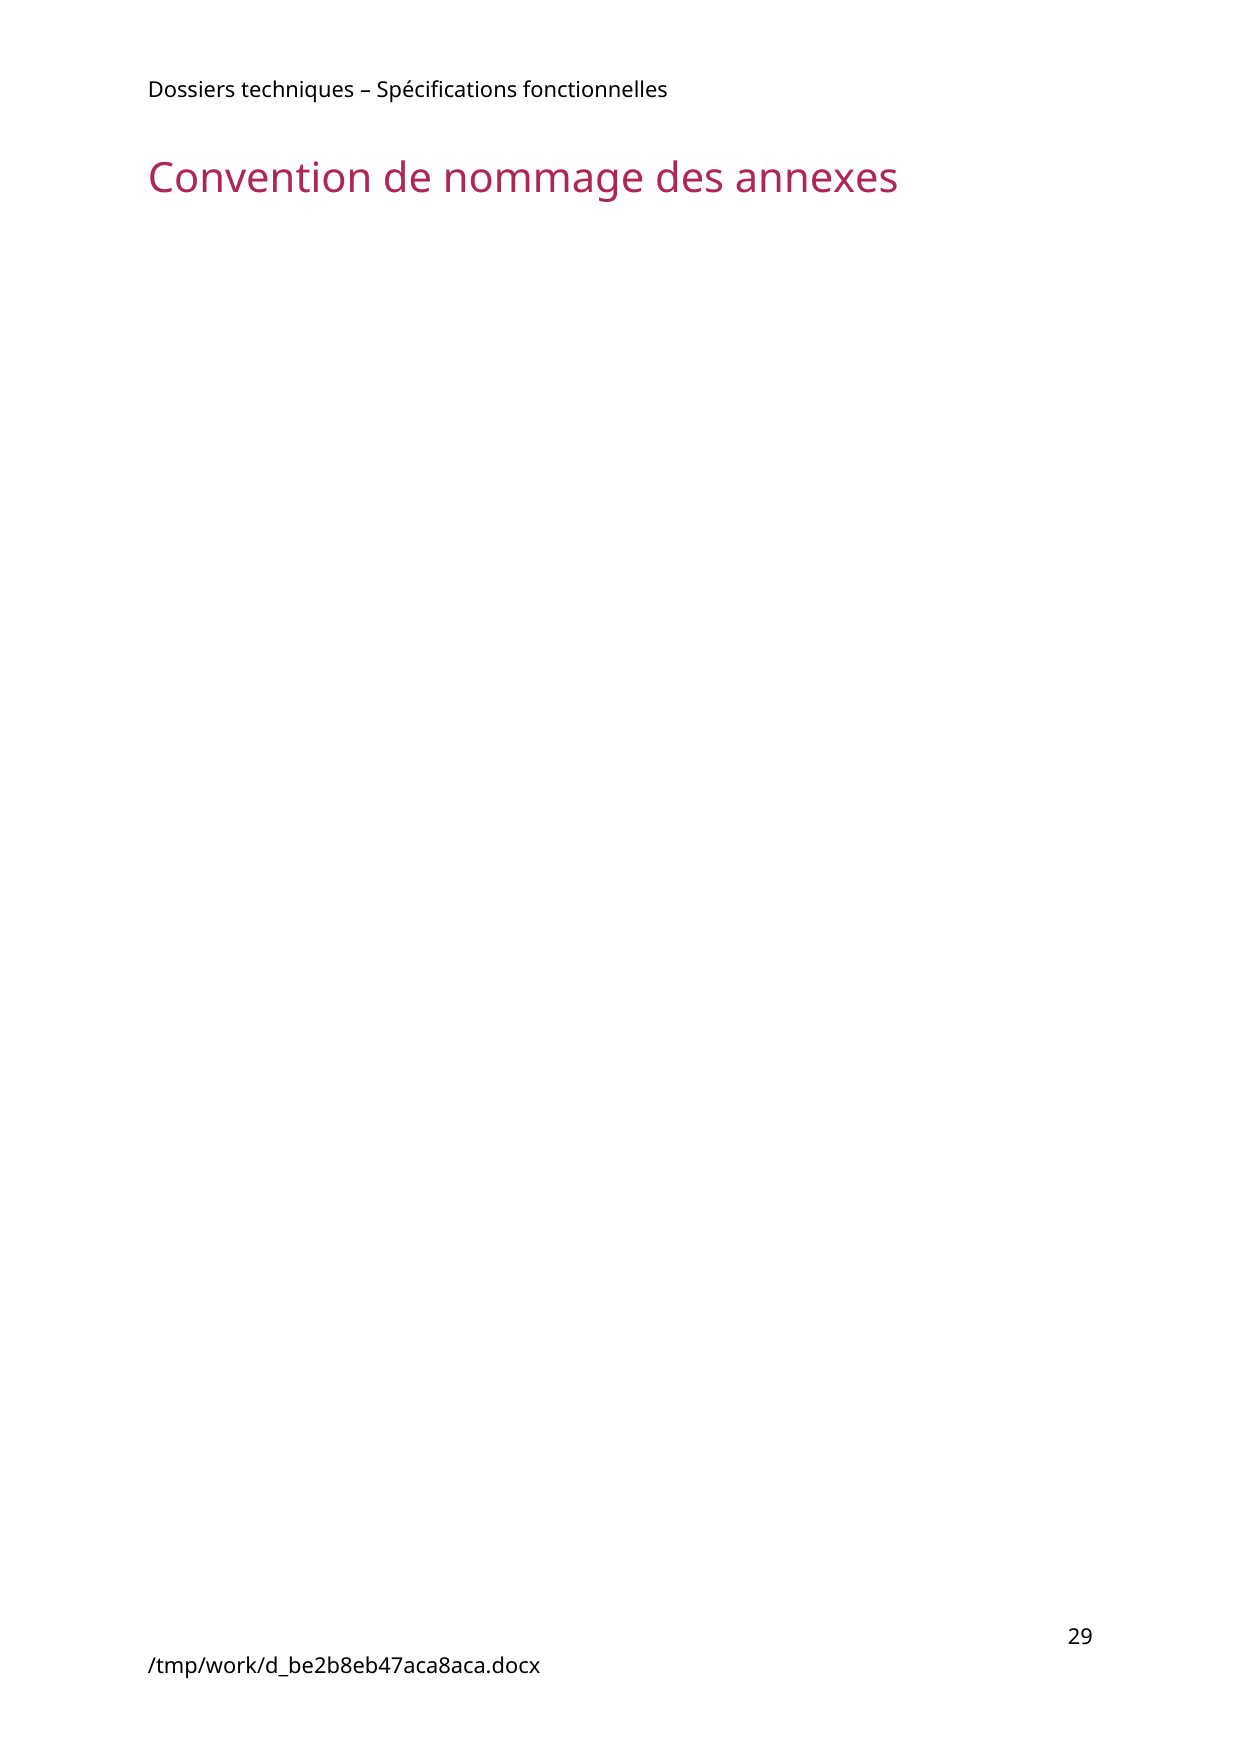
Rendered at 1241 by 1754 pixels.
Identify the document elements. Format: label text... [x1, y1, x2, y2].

subtitle Convention de nommage des annexes [148, 148, 1093, 204]
